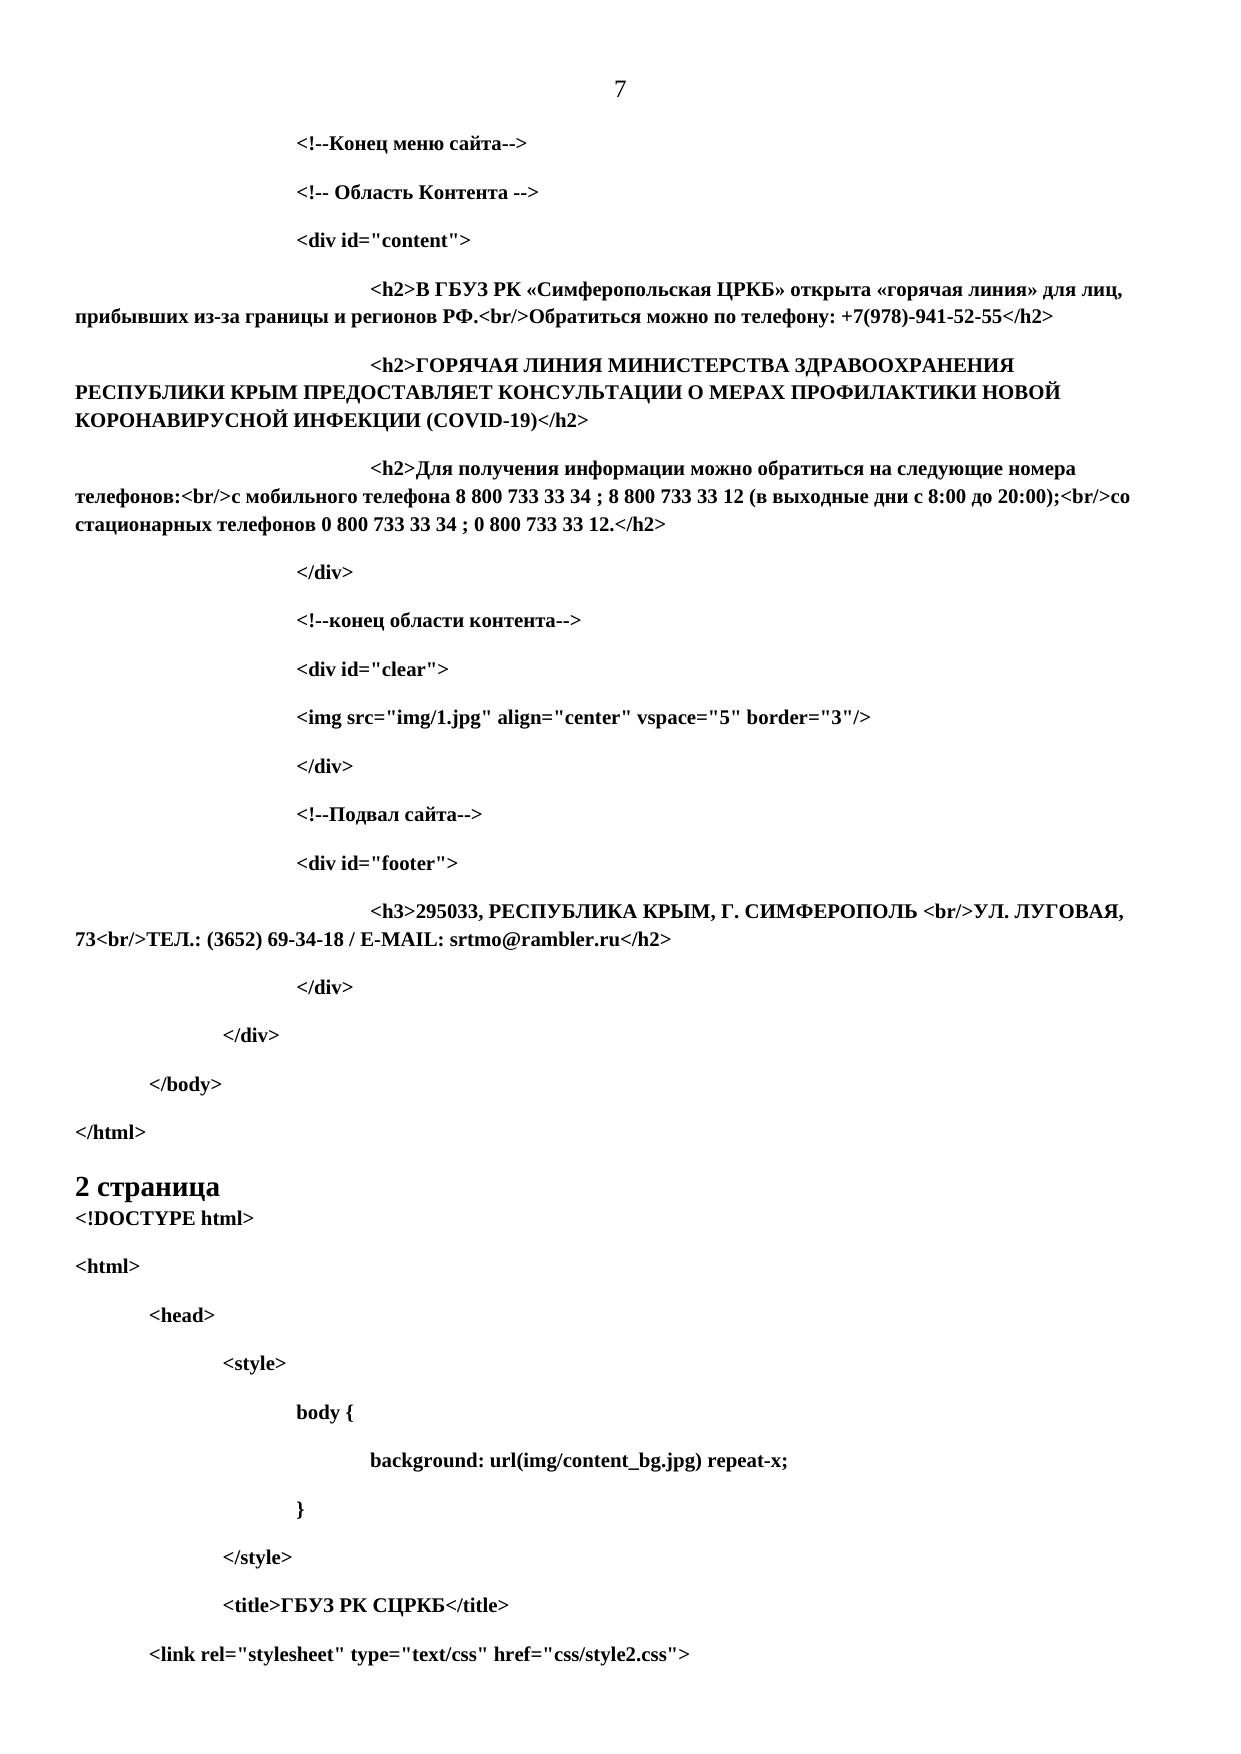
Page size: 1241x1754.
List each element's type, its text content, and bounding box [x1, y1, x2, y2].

text <h2>ГОРЯЧАЯ ЛИНИЯ МИНИСТЕРСТВА ЗДРАВООХРАНЕНИЯ РЕСПУБЛИКИ КРЫМ ПРЕДОСТАВЛЯЕТ КОНСУЛЬТАЦИИ О МЕРАХ ПРОФИЛАКТИКИ НОВОЙ КОРОНАВИРУСНОЙ ИНФЕКЦИИ (COVID-19)</h2> [75, 353, 1165, 432]
text <!--конец области контента--> [75, 608, 1165, 632]
text <div id="content"> [75, 228, 1165, 252]
text <div id="clear"> [75, 657, 1165, 681]
text <h3>295033, РЕСПУБЛИКА КРЫМ, Г. СИМФЕРОПОЛЬ <br/>УЛ. ЛУГОВАЯ, 73<br/>ТЕЛ.: (3652) 69-34-18 / E-MAIL: srtmo@rambler.ru</h2> [75, 899, 1165, 951]
text <div id="footer"> [75, 851, 1165, 874]
text <head> [75, 1303, 1165, 1327]
text } [75, 1496, 1165, 1521]
text </style> [75, 1545, 1165, 1569]
text <!-- Область Контента --> [75, 180, 1165, 204]
text <h2>Для получения информации можно обратиться на следующие номера телефонов:<br/>с мобильного телефона 8 800 733 33 34 ; 8 800 733 33 12 (в выходные дни с 8:00 до 20:00);<br/>со стационарных телефонов 0 800 733 33 34 ; 0 800 733 33 12.</h2> [75, 456, 1165, 536]
text <title>ГБУЗ РК СЦРКБ</title> [75, 1593, 1165, 1617]
text <html> [75, 1254, 1165, 1278]
text background: url(img/content_bg.jpg) repeat-x; [75, 1448, 1165, 1472]
text <link rel="stylesheet" type="text/css" href="css/style2.css"> [75, 1642, 1165, 1666]
text </div> [75, 975, 1165, 999]
text </html> [75, 1120, 1165, 1144]
text </div> [75, 754, 1165, 778]
text body { [75, 1399, 1165, 1424]
text </div> [75, 1023, 1165, 1047]
text <style> [75, 1351, 1165, 1375]
text </div> [75, 560, 1165, 584]
text <h2>В ГБУЗ РК «Симферопольская ЦРКБ» открыта «горячая линия» для лиц, прибывших из-за границы и регионов РФ.<br/>Обратиться можно по телефону: +7(978)-941-52-55</h2> [75, 277, 1165, 328]
text </body> [75, 1072, 1165, 1096]
text <!--Подвал сайта--> [75, 802, 1165, 826]
text 2 страница <!DOCTYPE html> [75, 1169, 1165, 1230]
text <!--Конец меню сайта--> [75, 131, 1165, 155]
text <img src="img/1.jpg" align="center" vspace="5" border="3"/> [75, 705, 1165, 729]
